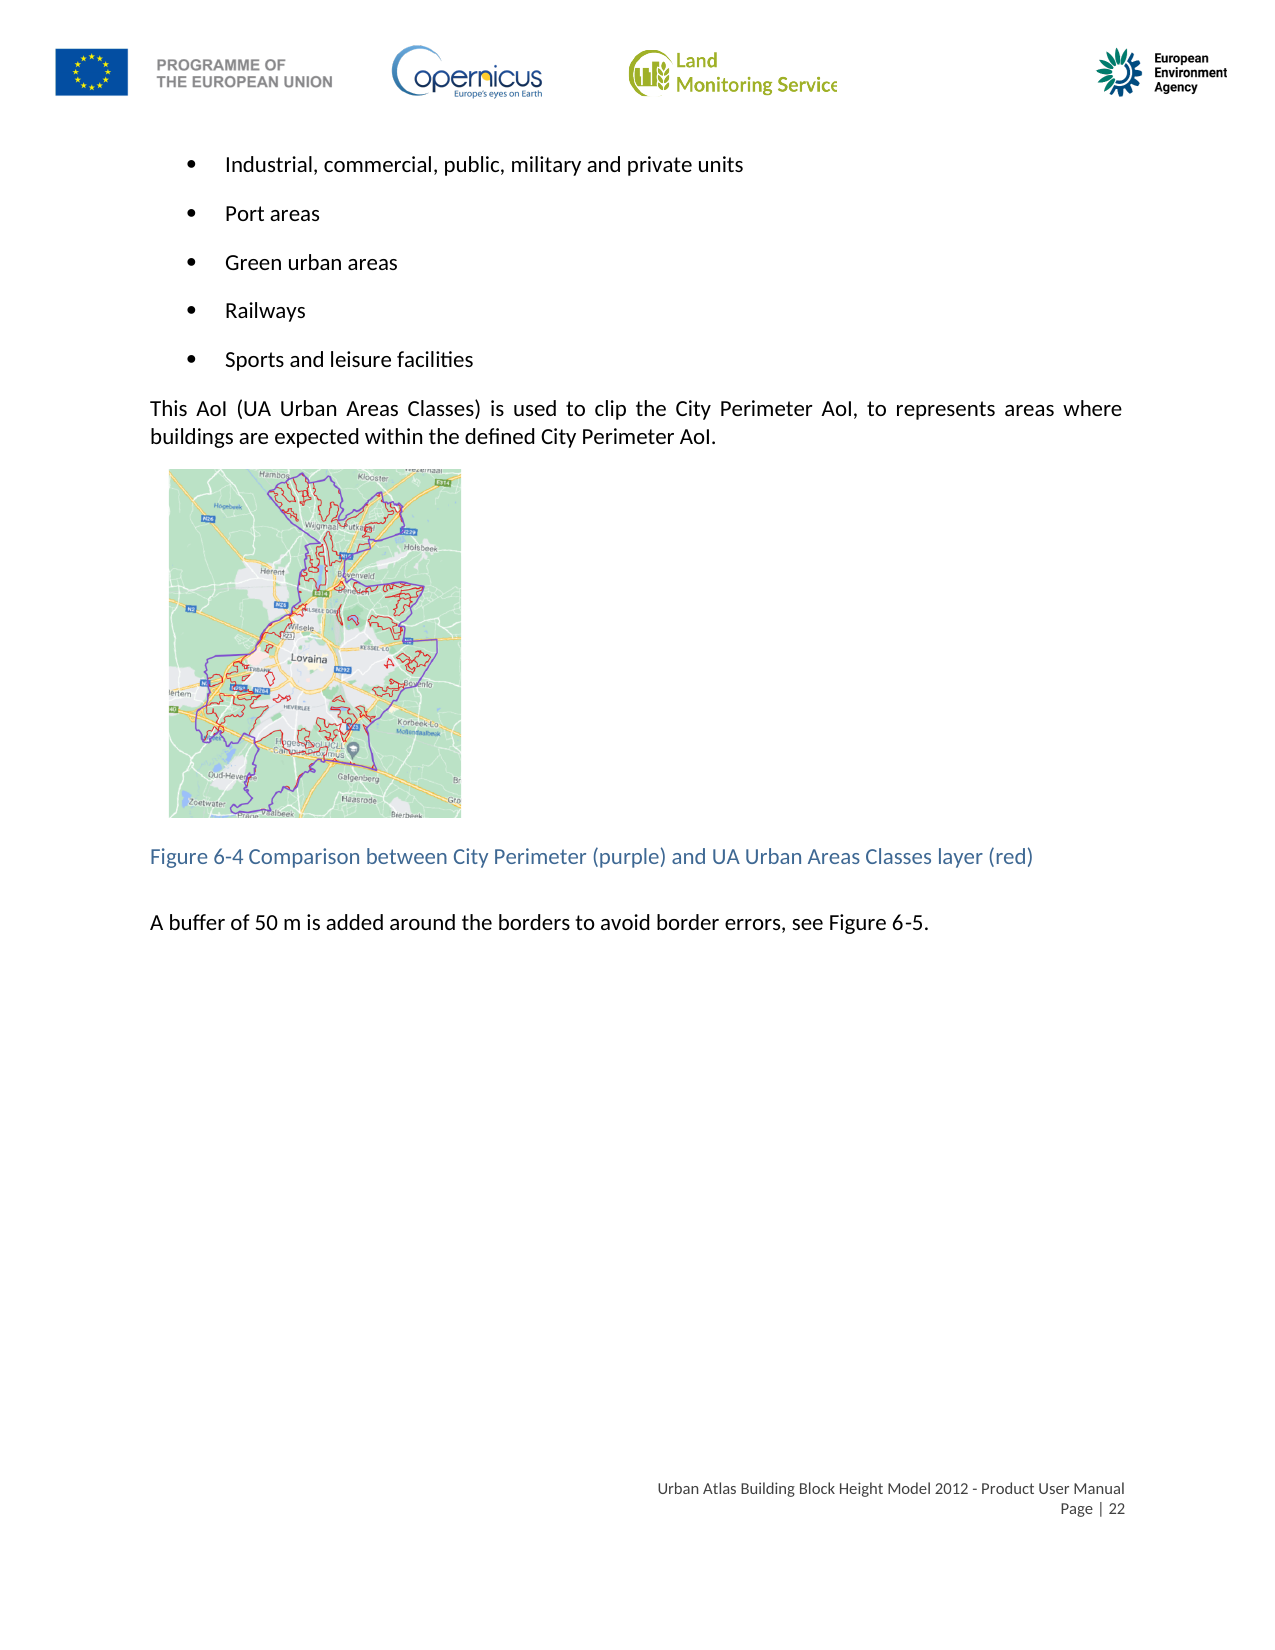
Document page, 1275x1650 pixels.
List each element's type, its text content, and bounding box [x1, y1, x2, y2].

list Industrial, commercial, public, military and private units [187, 150, 1125, 178]
list Sports and leisure facilities [187, 345, 1125, 373]
picture [628, 50, 837, 97]
picture [29, 21, 351, 124]
list Green urban areas [187, 248, 1125, 276]
picture [168, 469, 462, 818]
text Figure 6‑4 Comparison between City Perimeter (purple) and UA Urban Areas Classes layer (red) [150, 842, 1125, 870]
text This AoI (UA Urban Areas Classes) is used to clip the City Perimeter AoI, to represents areas where buildings are expected within the defined City Perimeter AoI. [150, 394, 1125, 450]
text A buffer of 50 m is added around the borders to avoid border errors, see Figure 6‑5. [150, 908, 1125, 936]
picture [371, 15, 560, 130]
picture [1094, 46, 1228, 97]
list Railways [187, 297, 1125, 324]
list Port areas [187, 199, 1125, 227]
